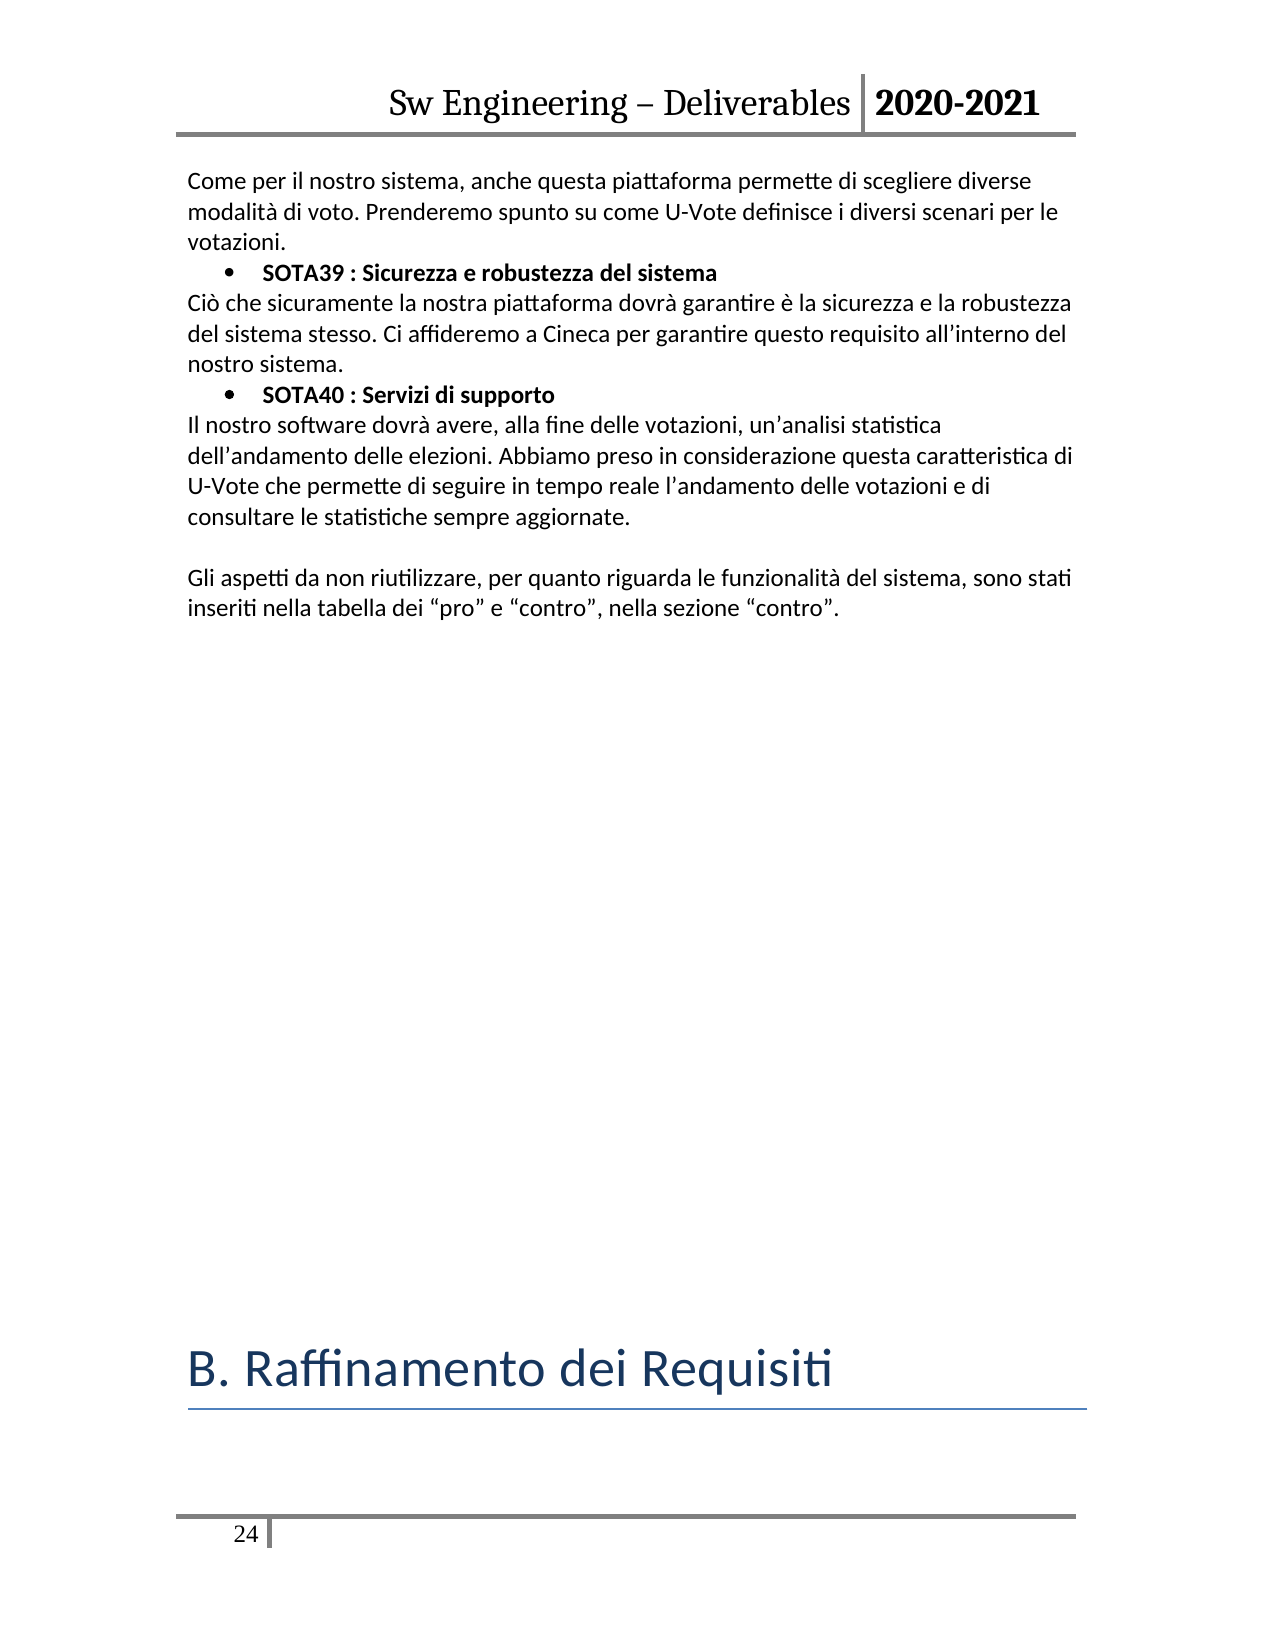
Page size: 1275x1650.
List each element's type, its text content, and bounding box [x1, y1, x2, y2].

list SOTA39 : Sicurezza e robustezza del sistema [225, 257, 1087, 287]
text Il nostro software dovrà avere, alla fine delle votazioni, un’analisi statistica dell’andamento delle elezioni. Abbiamo preso in considerazione questa caratteristica di U-Vote che permette di seguire in tempo reale l’andamento delle votazioni e di consultare le statistiche sempre aggiornate. [187, 409, 1087, 532]
text Come per il nostro sistema, anche questa piattaforma permette di scegliere diverse modalità di voto. Prenderemo spunto su come U-Vote definisce i diversi scenari per le votazioni. [187, 165, 1087, 257]
list SOTA40 : Servizi di supporto [225, 379, 1087, 409]
text Gli aspetti da non riutilizzare, per quanto riguarda le funzionalità del sistema, sono stati inseriti nella tabella dei “pro” e “contro”, nella sezione “contro”. [187, 562, 1087, 623]
title B. Raffinamento dei Requisiti [187, 1333, 1087, 1410]
text Ciò che sicuramente la nostra piattaforma dovrà garantire è la sicurezza e la robustezza del sistema stesso. Ci affideremo a Cineca per garantire questo requisito all’interno del nostro sistema. [187, 287, 1087, 379]
